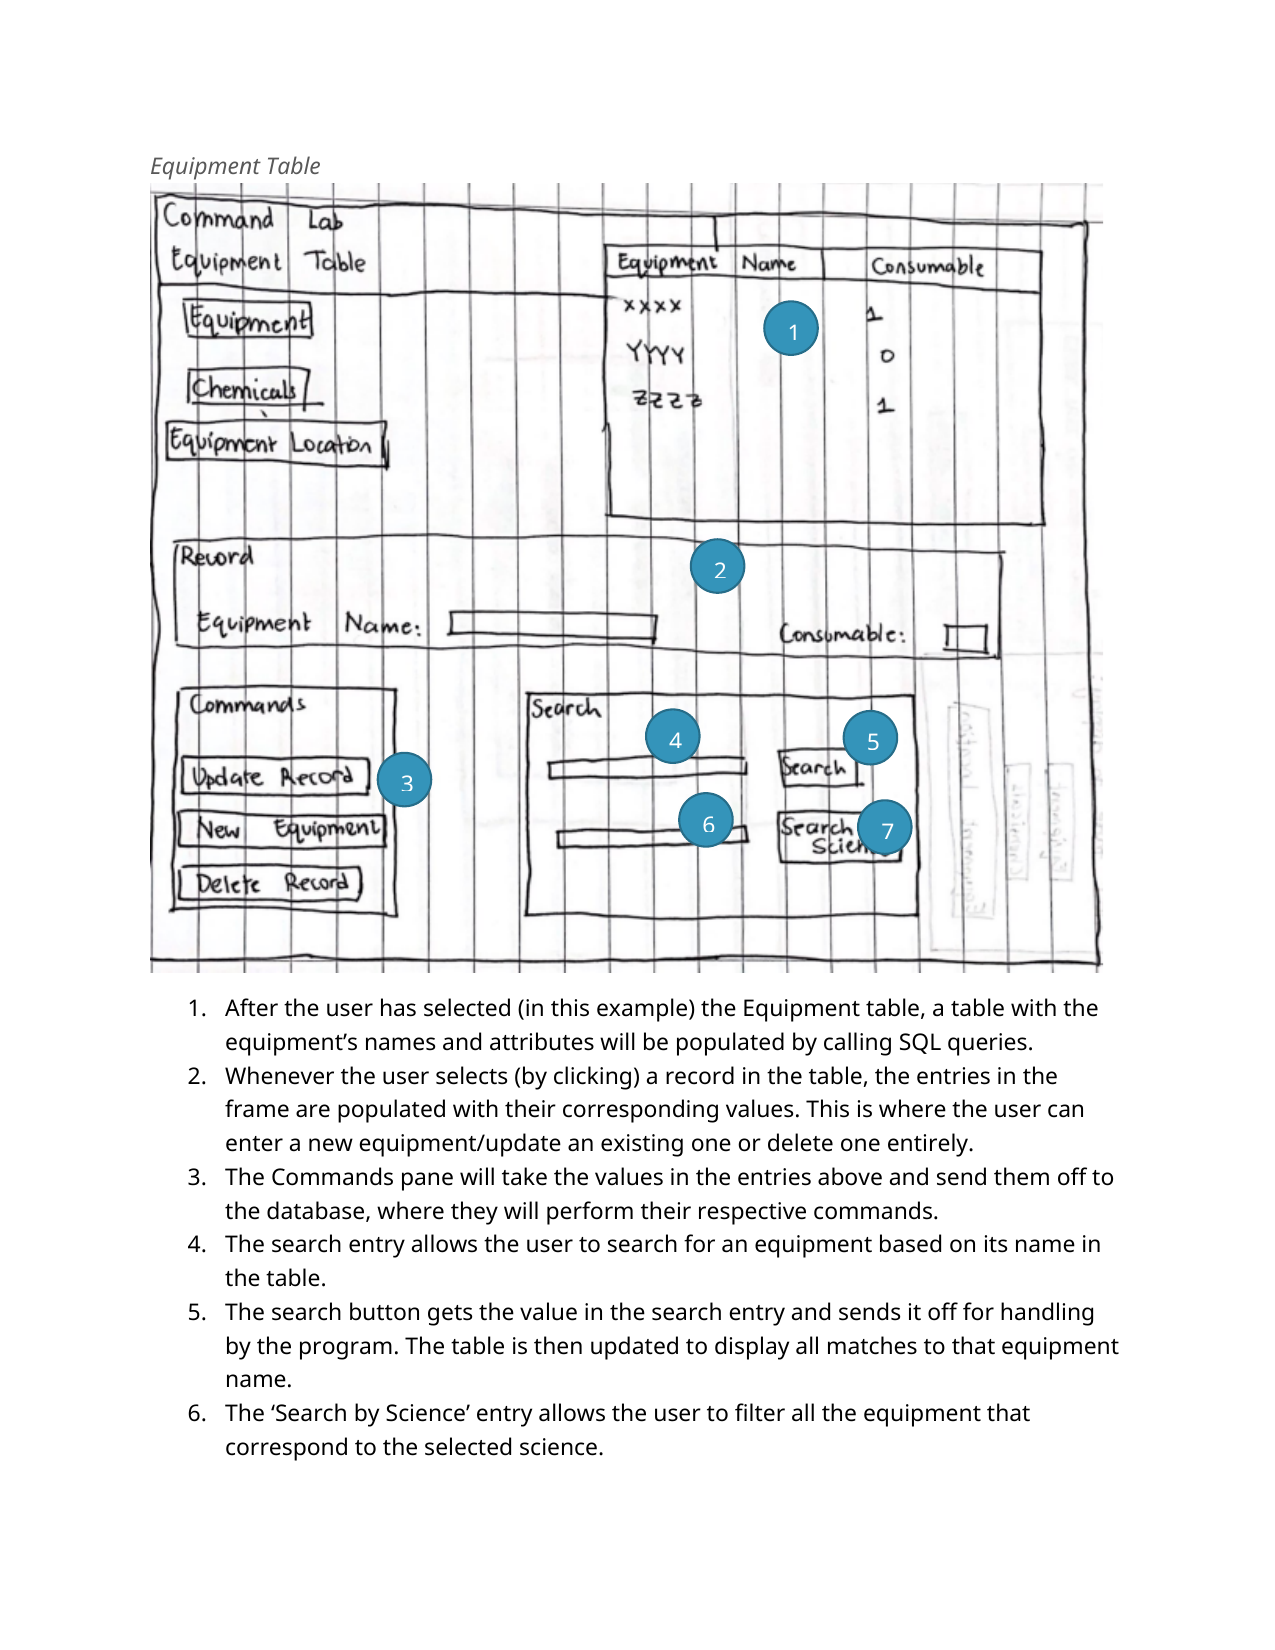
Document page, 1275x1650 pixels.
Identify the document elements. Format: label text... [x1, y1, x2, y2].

list The search button gets the value in the search entry and sends it off for handling by the program. The table is then updated to display all matches to that equipment name. [187, 1296, 1125, 1394]
list The ‘Search by Science’ entry allows the user to filter all the equipment that correspond to the selected science. [187, 1397, 1125, 1462]
picture [150, 183, 1104, 973]
list After the user has selected (in this example) the Equipment table, a table with the equipment’s names and attributes will be populated by calling SQL queries. [187, 992, 1125, 1057]
list Whenever the user selects (by clicking) a record in the table, the entries in the frame are populated with their corresponding values. This is where the user can enter a new equipment/update an existing one or delete one entirely. [187, 1059, 1125, 1158]
list The search entry allows the user to search for an equipment based on its name in the table. [187, 1228, 1125, 1293]
list The Commands pane will take the values in the entries above and send them off to the database, where they will perform their respective commands. [187, 1161, 1125, 1226]
